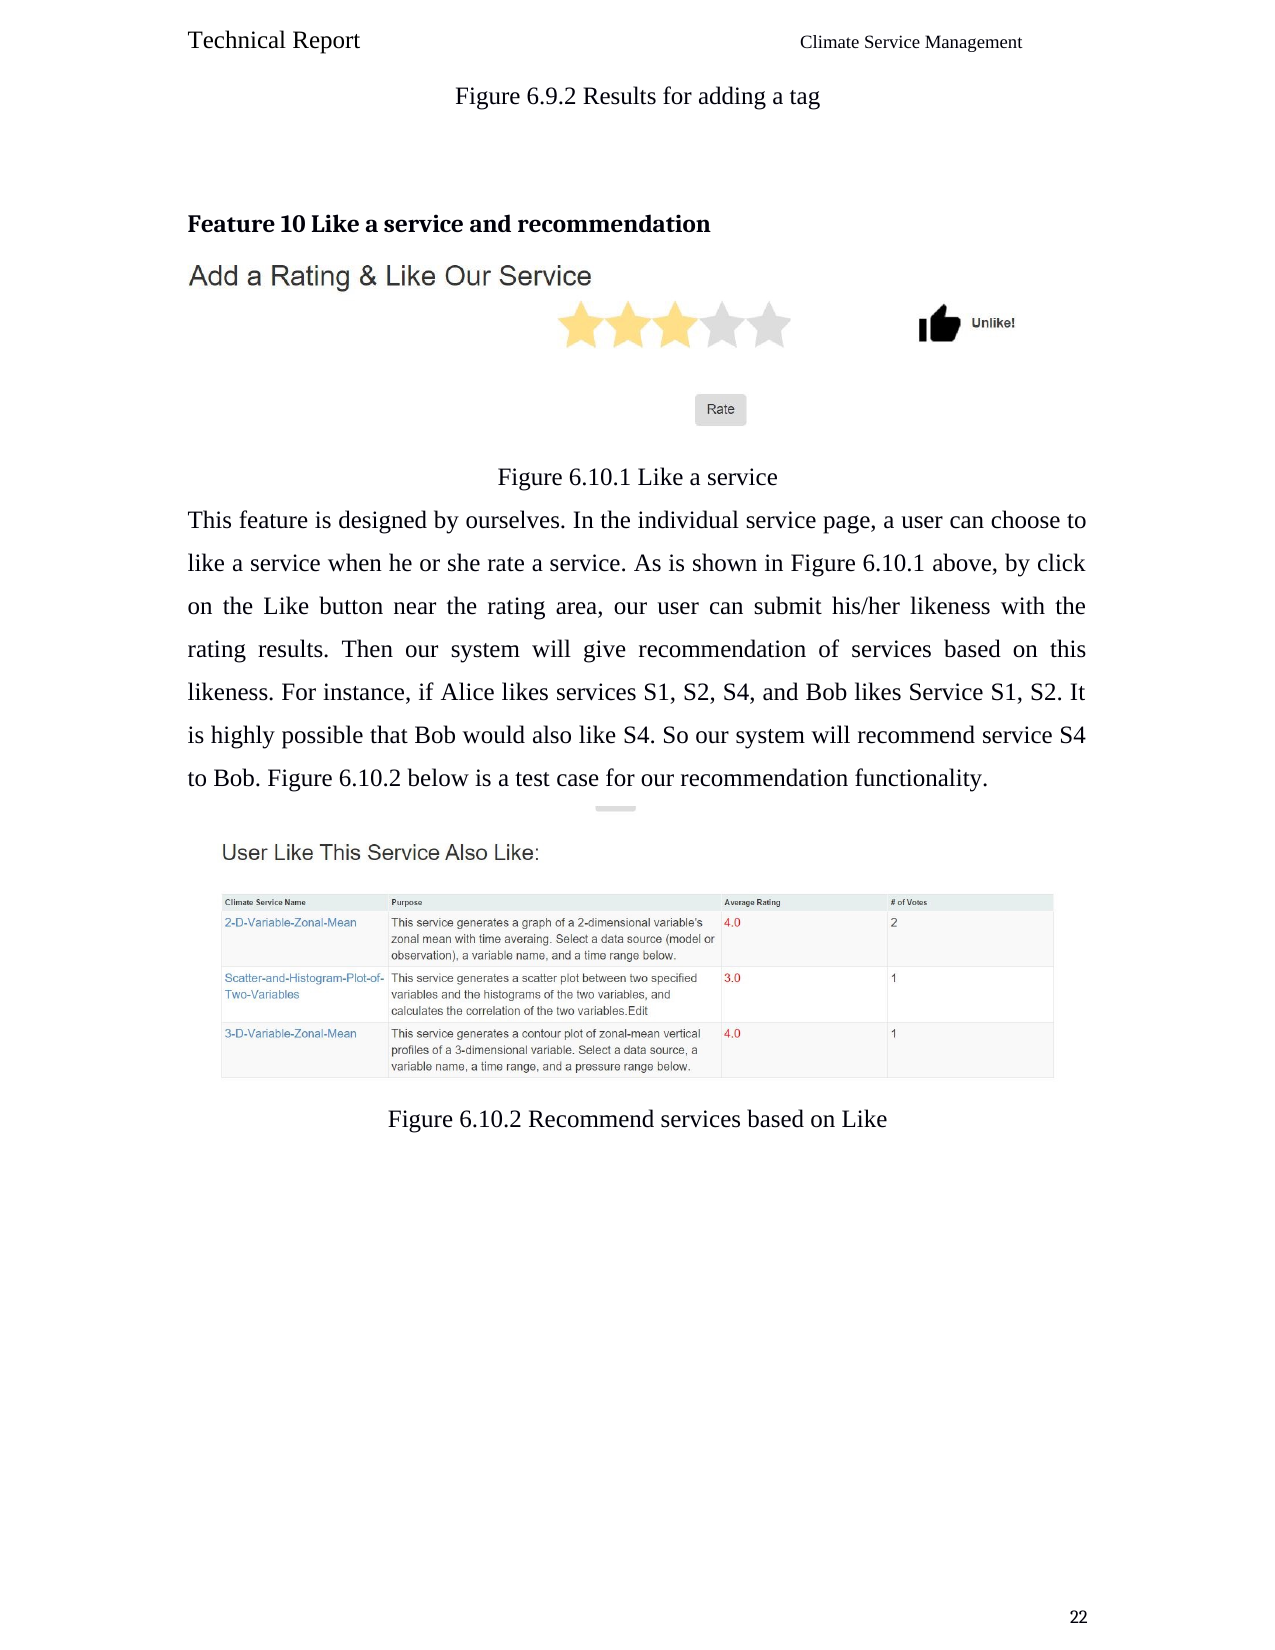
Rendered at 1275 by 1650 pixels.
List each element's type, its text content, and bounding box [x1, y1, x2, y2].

text Figure 6.9.2 Results for adding a tag [187, 81, 1087, 110]
text Feature 10 Like a service and recommendation [187, 210, 1087, 239]
text Figure 6.10.1 Like a service [187, 462, 1087, 490]
picture [216, 806, 1059, 1090]
text This feature is designed by ourselves. In the individual service page, a user can choose to like a service when he or she rate a service. As is shown in Figure 6.10.1 above, by click on the Like button near the rating area, our user can submit his/her likeness with the rating results. Then our system will give recommendation of services based on this likeness. For instance, if Alice likes services S1, S2, S4, and Bob likes Service S1, S2. It is highly possible that Bob would also like S4. So our system will recommend service S4 to Bob. Figure 6.10.2 below is a test case for our recommendation functionality. [187, 505, 1087, 792]
text Figure 6.10.2 Recommend services based on Like [187, 1104, 1087, 1133]
picture [187, 253, 1017, 448]
